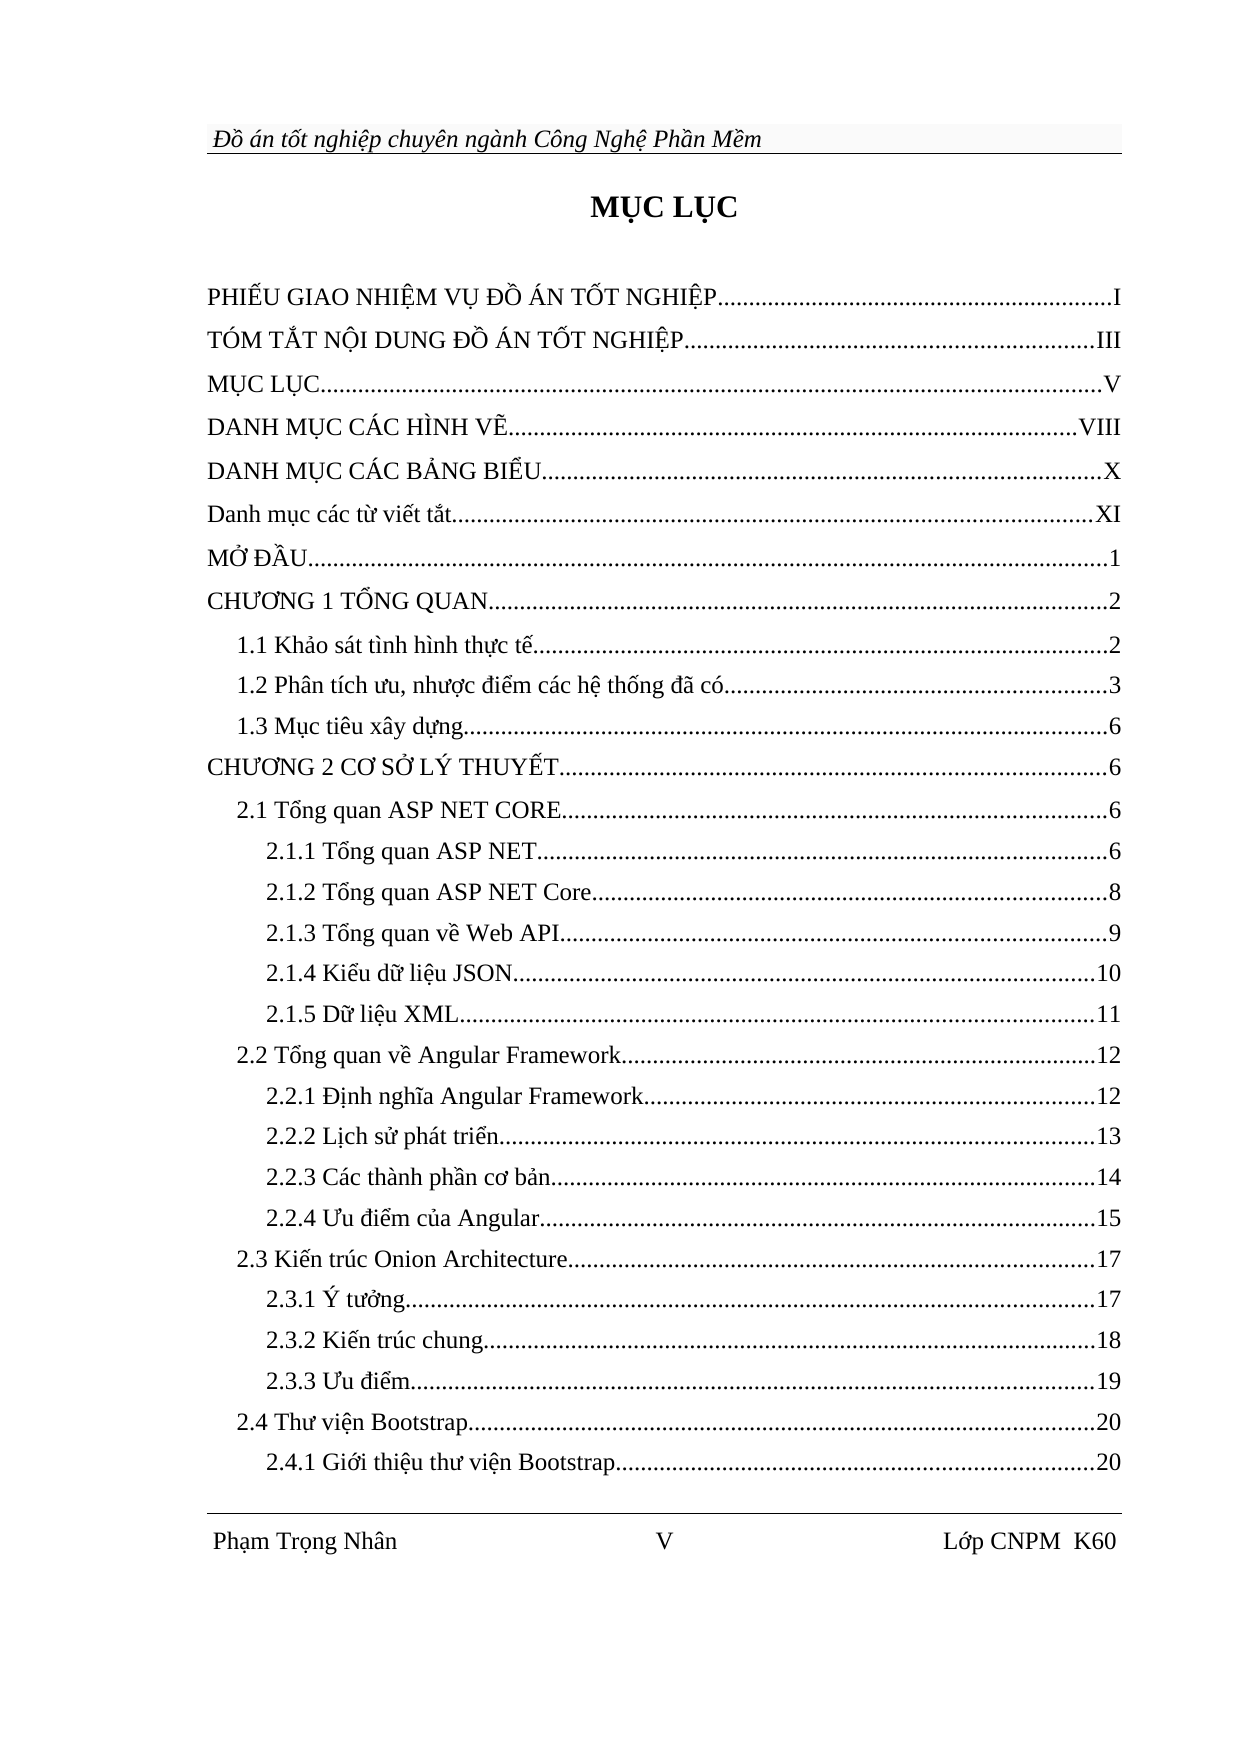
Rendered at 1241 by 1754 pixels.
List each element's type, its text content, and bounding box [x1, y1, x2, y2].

text 2.2.2 Lịch sử phát triển 13 [266, 1121, 1122, 1150]
text 2.1.5 Dữ liệu XML 11 [266, 999, 1122, 1028]
text 2.3.2 Kiến trúc chung 18 [266, 1325, 1122, 1354]
text 1.3 Mục tiêu xây dựng 6 [236, 711, 1122, 740]
text DANH MỤC CÁC BẢNG BIỂU X [207, 456, 1122, 484]
text 2.4.1 Giới thiệu thư viện Bootstrap 20 [266, 1447, 1122, 1476]
text Danh mục các từ viết tắt XI [207, 499, 1122, 528]
text CHƯƠNG 1 TỔNG QUAN 2 [207, 586, 1122, 615]
text MỞ ĐẦU 1 [207, 543, 1122, 572]
text 2.1.4 Kiểu dữ liệu JSON 10 [266, 958, 1122, 987]
text PHIẾU GIAO NHIỆM VỤ ĐỒ ÁN TỐT NGHIỆP I [207, 282, 1122, 310]
text 2.1.1 Tổng quan ASP NET 6 [266, 836, 1122, 865]
text 1.1 Khảo sát tình hình thực tế 2 [236, 630, 1122, 659]
text 2.2.1 Định nghĩa Angular Framework 12 [266, 1081, 1122, 1109]
text TÓM TẮT NỘI DUNG ĐỒ ÁN TỐT NGHIỆP III [207, 325, 1122, 354]
text 2.1 Tổng quan ASP NET CORE 6 [236, 796, 1122, 824]
text 2.2 Tổng quan về Angular Framework 12 [236, 1040, 1122, 1069]
text 2.3 Kiến trúc Onion Architecture 17 [236, 1244, 1122, 1272]
text 2.3.1 Ý tưởng 17 [266, 1284, 1122, 1313]
text MỤC LỤC V [207, 369, 1122, 397]
text CHƯƠNG 2 CƠ SỞ LÝ THUYẾT 6 [207, 752, 1122, 781]
text 2.3.3 Ưu điểm 19 [266, 1366, 1122, 1394]
text 2.2.4 Ưu điểm của Angular 15 [266, 1203, 1122, 1232]
text 1.2 Phân tích ưu, nhược điểm các hệ thống đã có 3 [236, 671, 1122, 699]
text 2.1.2 Tổng quan ASP NET Core 8 [266, 877, 1122, 906]
text 2.1.3 Tổng quan về Web API 9 [266, 918, 1122, 947]
text 2.4 Thư viện Bootstrap 20 [236, 1407, 1122, 1435]
text DANH MỤC CÁC HÌNH VẼ VIII [207, 412, 1122, 441]
text 2.2.3 Các thành phần cơ bản 14 [266, 1162, 1122, 1191]
subtitle MỤC LỤC [207, 188, 1122, 224]
